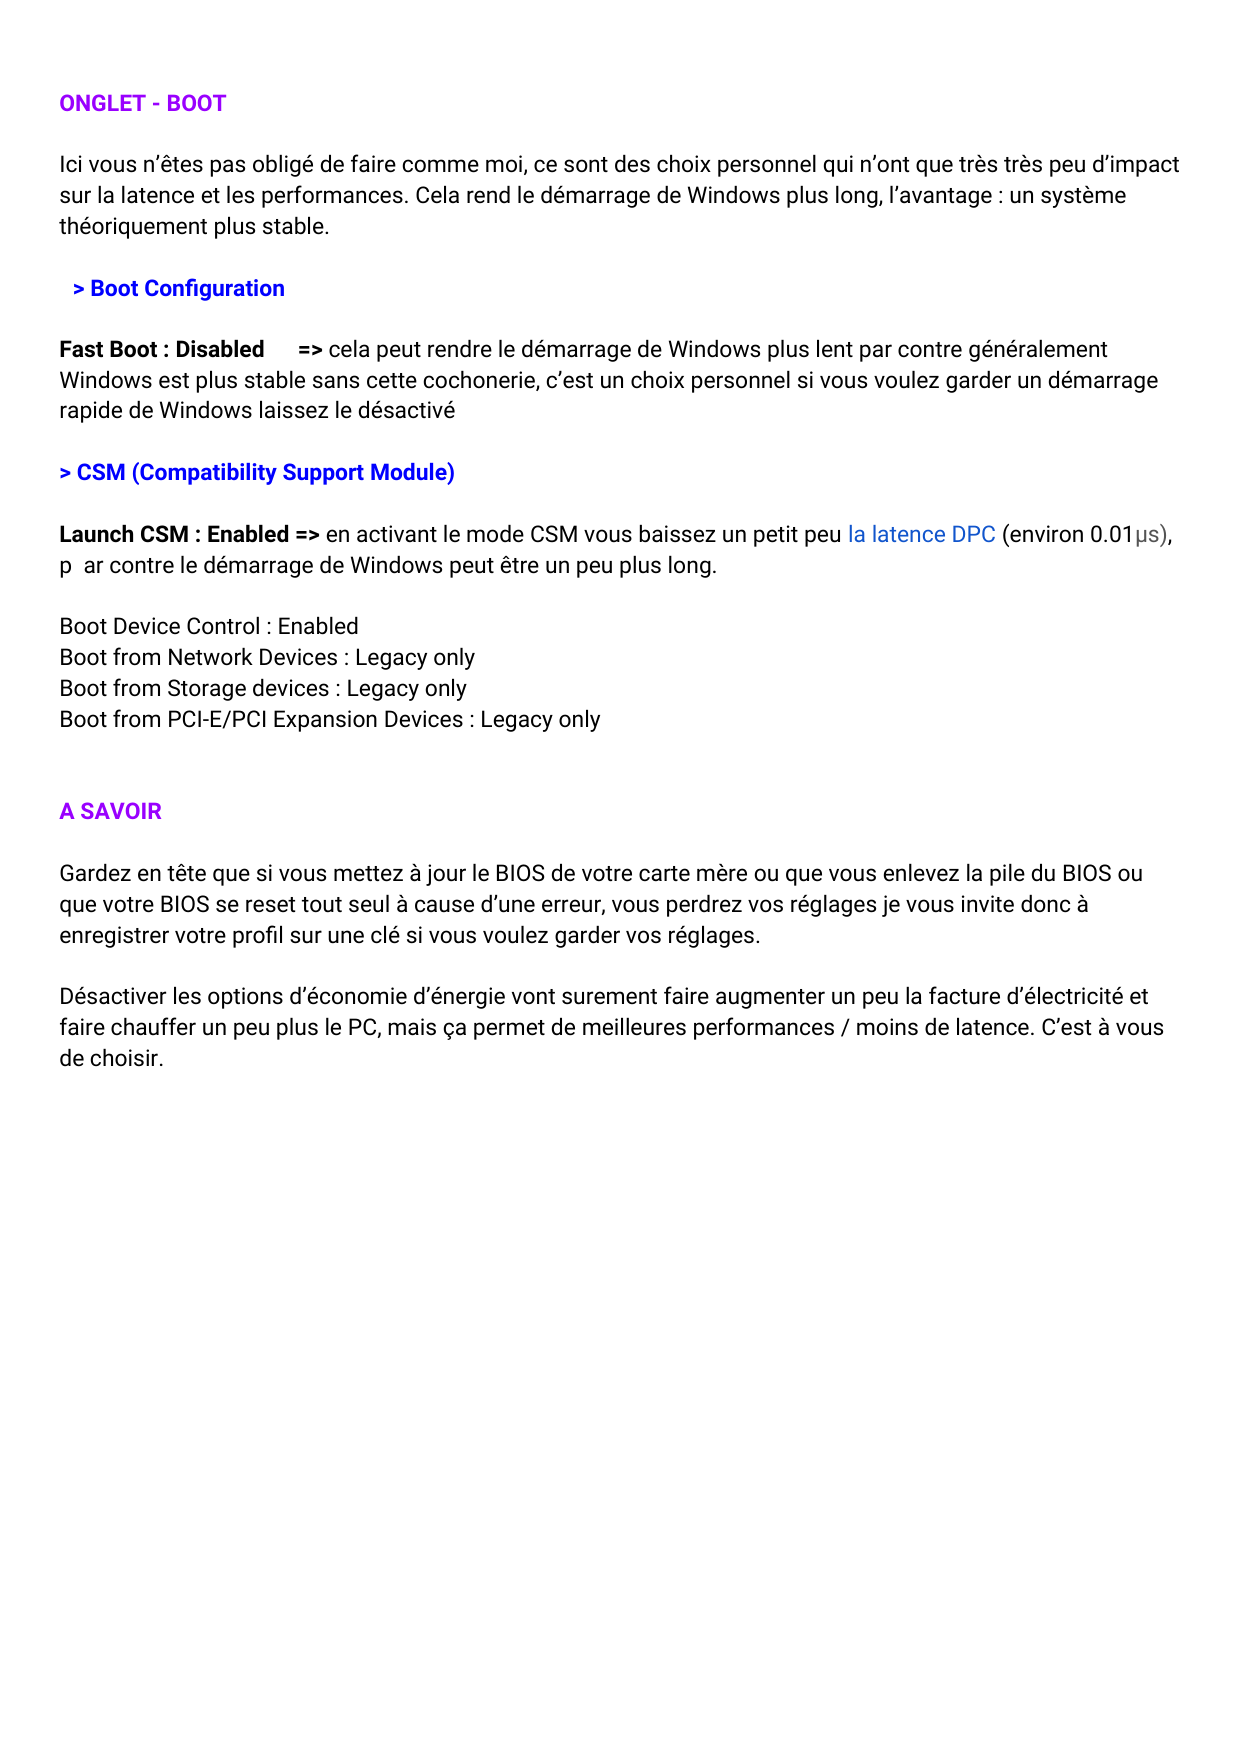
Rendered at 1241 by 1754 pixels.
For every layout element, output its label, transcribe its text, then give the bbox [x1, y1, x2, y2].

text Launch CSM : Enabled => en activant le mode CSM vous baissez un petit peu la latence DPC (environ 0.01µs), p ar contre le démarrage de Windows peut être un peu plus long. [59, 521, 1183, 579]
text Boot Device Control : Enabled [59, 613, 1183, 640]
text A SAVOIR [59, 798, 1183, 825]
text Boot from Storage devices : Legacy only [59, 675, 1183, 702]
text Boot from Network Devices : Legacy only [59, 644, 1183, 671]
text > Boot Configuration [59, 275, 1183, 302]
text Boot from PCI-E/PCI Expansion Devices : Legacy only [59, 706, 1183, 733]
text Désactiver les options d’économie d’énergie vont surement faire augmenter un peu la facture d’électricité et faire chauffer un peu plus le PC, mais ça permet de meilleures performances / moins de latence. C’est à vous de choisir. [59, 983, 1183, 1072]
text Fast Boot : Disabled => cela peut rendre le démarrage de Windows plus lent par contre généralement Windows est plus stable sans cette cochonerie, c’est un choix personnel si vous voulez garder un démarrage rapide de Windows laissez le désactivé [59, 336, 1183, 424]
text Ici vous n’êtes pas obligé de faire comme moi, ce sont des choix personnel qui n’ont que très très peu d’impact sur la latence et les performances. Cela rend le démarrage de Windows plus long, l’avantage : un système théoriquement plus stable. [59, 151, 1183, 240]
text Gardez en tête que si vous mettez à jour le BIOS de votre carte mère ou que vous enlevez la pile du BIOS ou que votre BIOS se reset tout seul à cause d’une erreur, vous perdrez vos réglages je vous invite donc à enregistrer votre profil sur une clé si vous voulez garder vos réglages. [59, 860, 1183, 949]
text > CSM (Compatibility Support Module) [59, 459, 1183, 486]
text ONGLET - BOOT [59, 90, 1183, 117]
